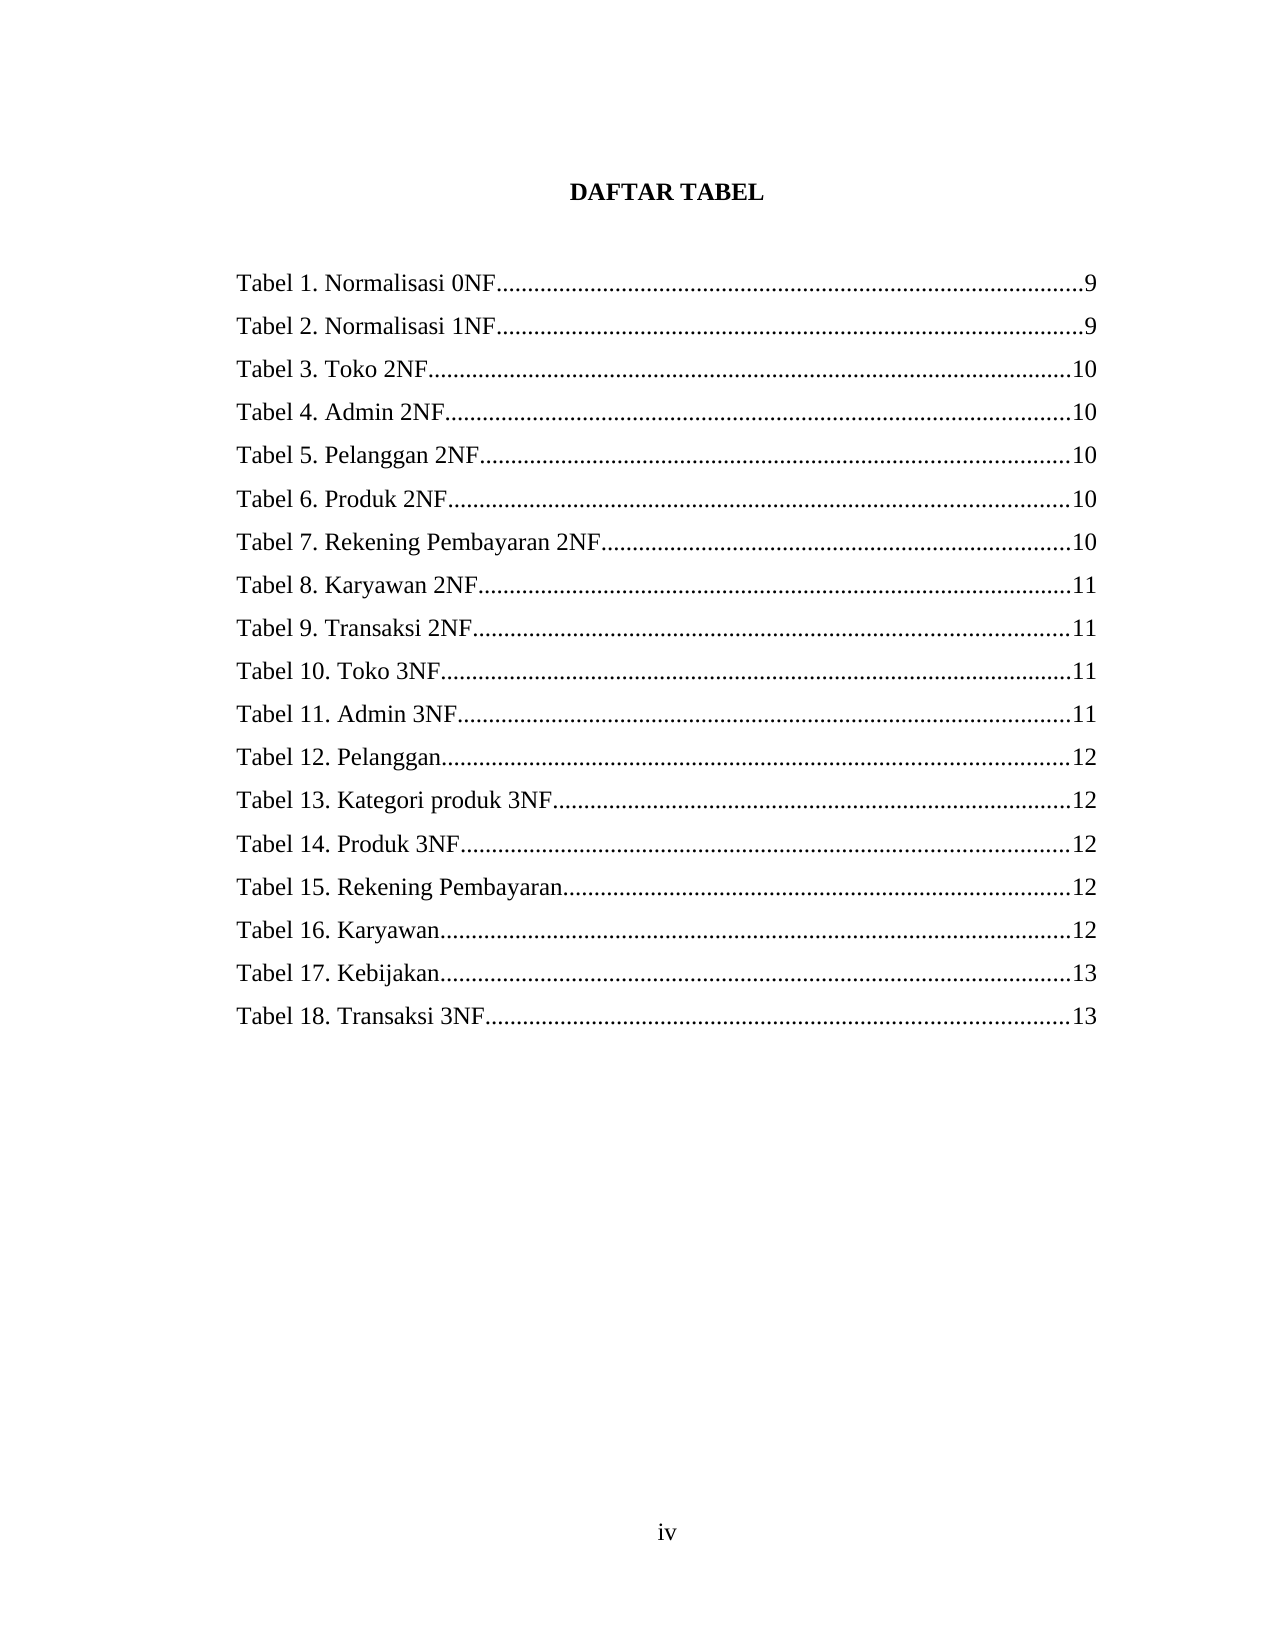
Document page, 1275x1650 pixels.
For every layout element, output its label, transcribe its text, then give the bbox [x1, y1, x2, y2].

text Tabel 11. Admin 3NF 11 [236, 699, 1098, 728]
text Tabel 2. Normalisasi 1NF 9 [236, 311, 1098, 340]
text Tabel 1. Normalisasi 0NF 9 [236, 268, 1098, 297]
text Tabel 12. Pelanggan 12 [236, 742, 1098, 771]
text Tabel 13. Kategori produk 3NF 12 [236, 786, 1098, 814]
text Tabel 6. Produk 2NF 10 [236, 484, 1098, 512]
text Tabel 18. Transaksi 3NF 13 [236, 1001, 1098, 1030]
text Tabel 14. Produk 3NF 12 [236, 829, 1098, 857]
text Tabel 17. Kebijakan 13 [236, 958, 1098, 987]
text Tabel 3. Toko 2NF 10 [236, 354, 1098, 383]
text Tabel 4. Admin 2NF 10 [236, 397, 1098, 426]
text Tabel 7. Rekening Pembayaran 2NF 10 [236, 527, 1098, 556]
text Tabel 5. Pelanggan 2NF 10 [236, 441, 1098, 469]
text Tabel 9. Transaksi 2NF 11 [236, 613, 1098, 642]
text Tabel 10. Toko 3NF 11 [236, 656, 1098, 685]
subtitle DAFTAR TABEL [236, 177, 1098, 206]
text Tabel 15. Rekening Pembayaran 12 [236, 872, 1098, 901]
text Tabel 8. Karyawan 2NF 11 [236, 570, 1098, 599]
text Tabel 16. Karyawan 12 [236, 915, 1098, 944]
